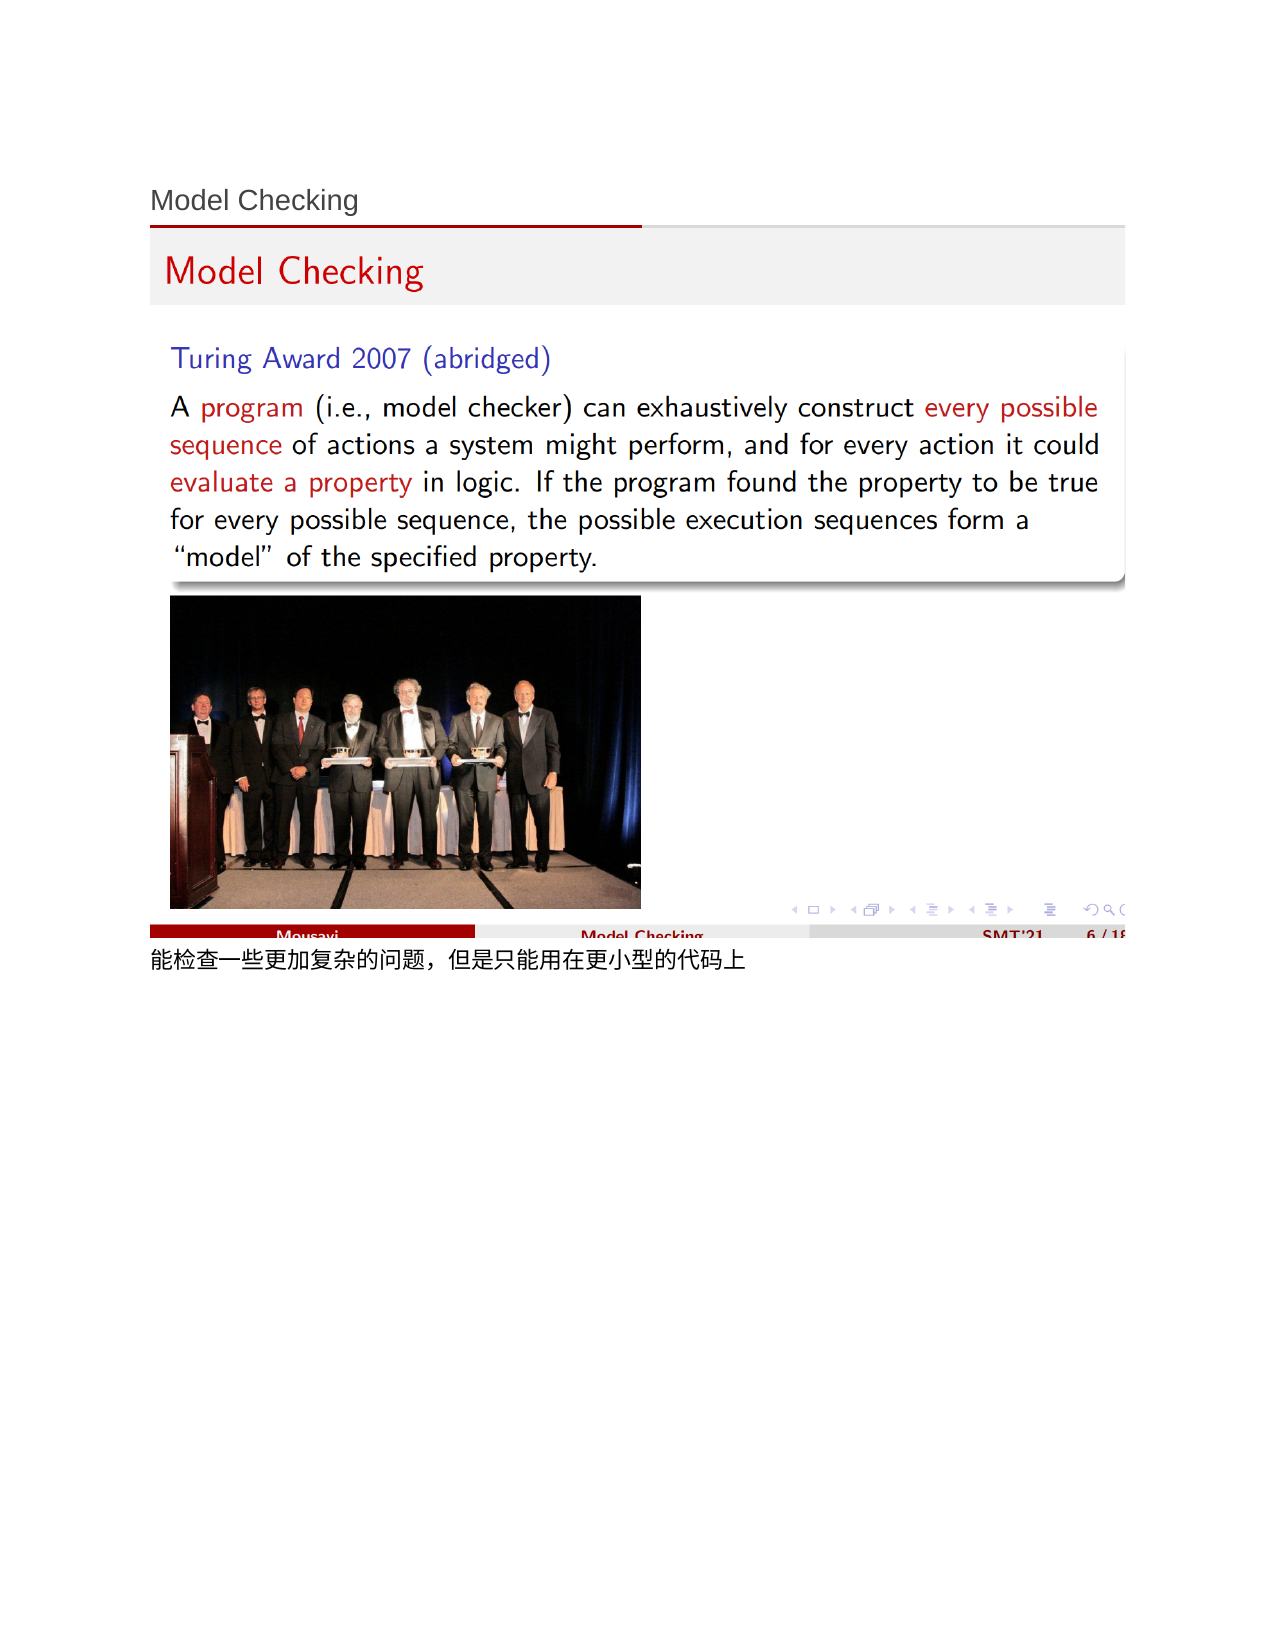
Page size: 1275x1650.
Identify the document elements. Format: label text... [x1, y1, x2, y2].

text 能检查一些更加复杂的问题，但是只能用在更小型的代码上 [150, 942, 1125, 975]
subtitle Model Checking [150, 183, 1125, 217]
picture [150, 225, 1125, 938]
